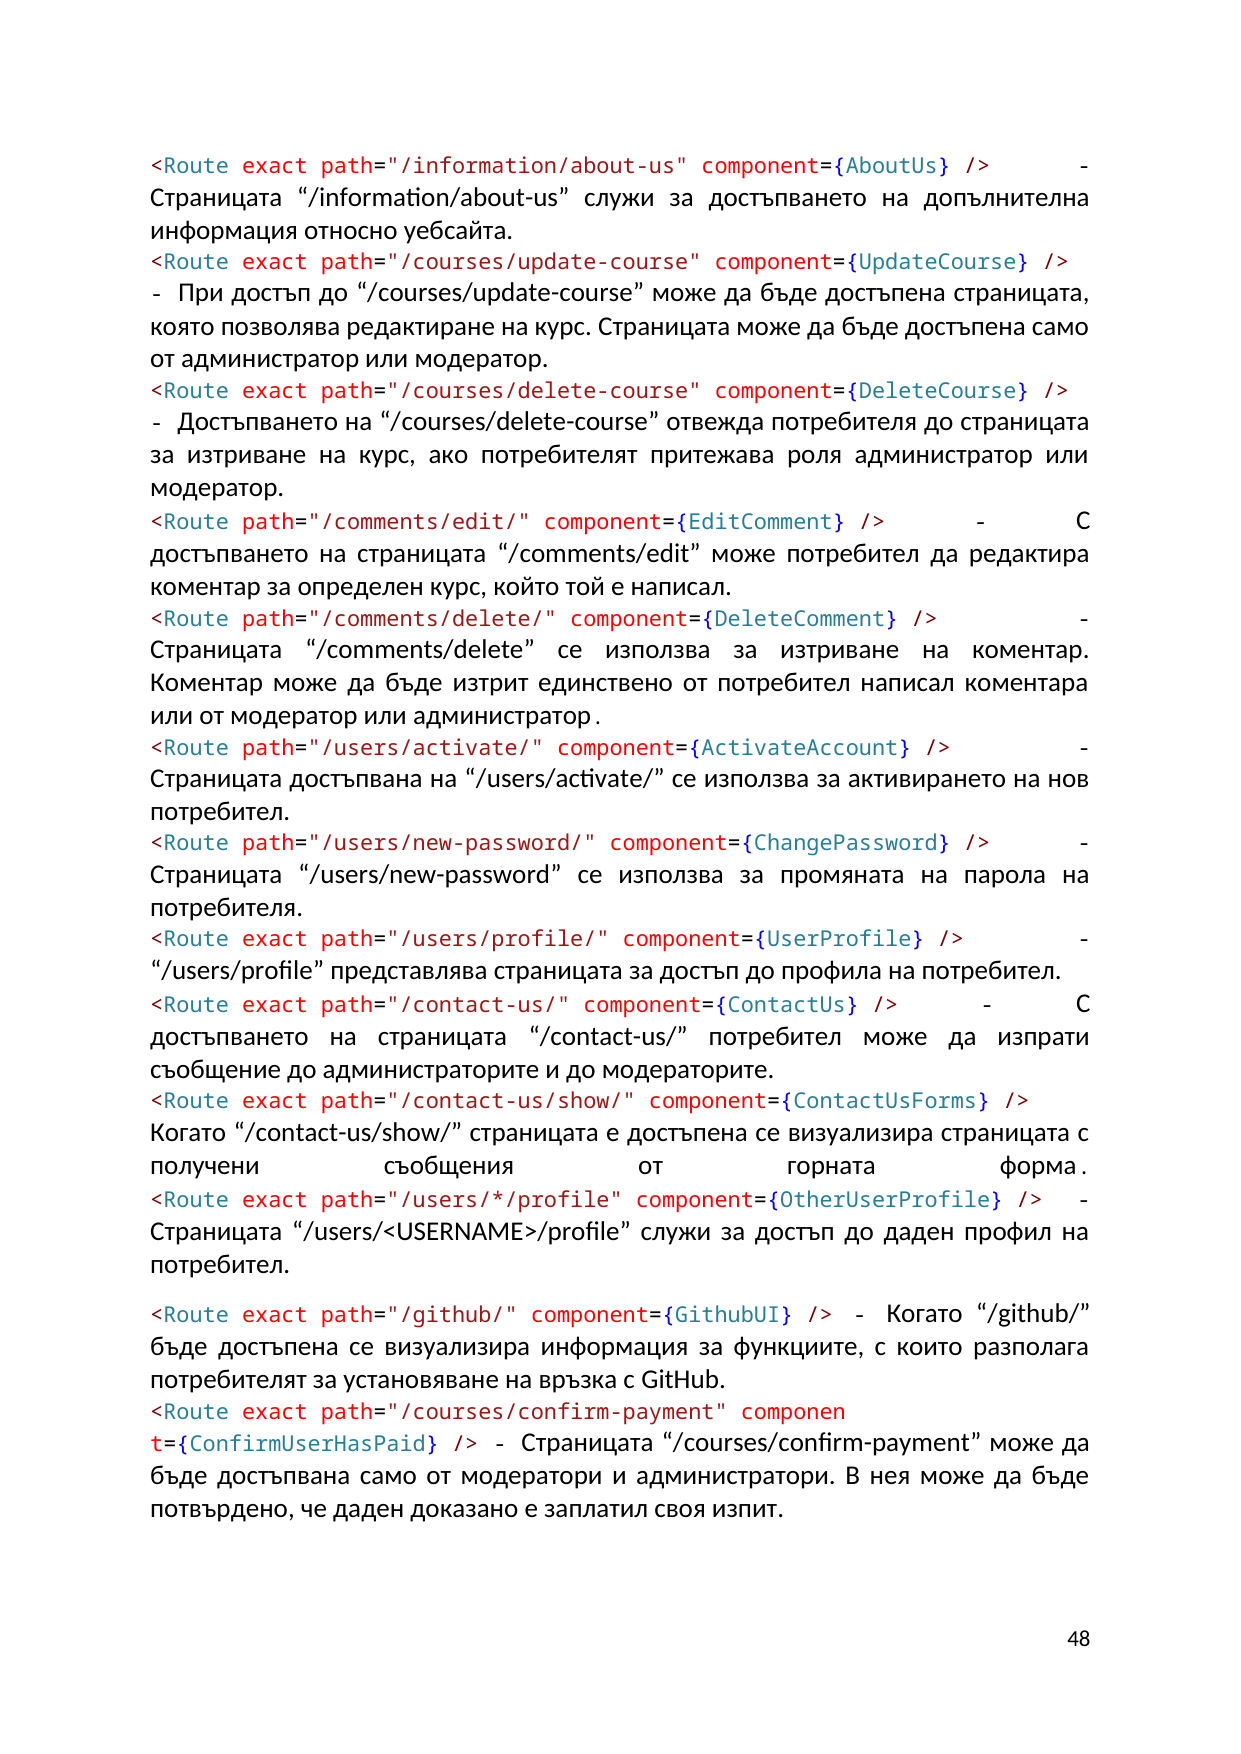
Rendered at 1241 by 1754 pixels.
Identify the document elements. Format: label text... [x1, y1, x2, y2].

text <Route exact path="/courses/delete-course" component={DeleteCourse} /> - Достъпването на “/courses/delete-course” отвежда потребителя до страницата за изтриване на курс, ако потребителят притежава роля администратор или модератор. [150, 375, 1090, 503]
text <Route path="/comments/edit/" component={EditComment} /> - С достъпването на страницата “/comments/edit” може потребител да редактира коментар за определен курс, който той е написал. [150, 503, 1090, 603]
text <Route exact path="/contact-us/" component={ContactUs} /> - С достъпването на страницата “/contact-us/” потребител може да изпрати съобщение до администраторите и до модераторите. [150, 986, 1090, 1085]
text <Route exact path="/github/" component={GithubUI} /> - Когато “/github/” бъде достъпена се визуализира информация за функциите, с които разполага потребителят за установяване на връзка с GitHub. [150, 1297, 1090, 1396]
text <Route path="/users/activate/" component={ActivateAccount} /> - Страницата достъпвана на “/users/activate/” се използва за активирането на нов потребител. [150, 731, 1090, 827]
text <Route exact path="/courses/update-course" component={UpdateCourse} /> - При достъп до “/courses/update-course” може да бъде достъпена страницата, която позволява редактиране на курс. Страницата може да бъде достъпена само от администратор или модератор. [150, 246, 1090, 375]
text <Route path="/comments/delete/" component={DeleteComment} /> - Страницата “/comments/delete” се използва за изтриване на коментар. Коментар може да бъде изтрит единствено от потребител написал коментара или от модератор или администратор. [150, 603, 1090, 731]
text <Route exact path="/courses/confirm-payment" component={ConfirmUserHasPaid} /> - Страницата “/courses/confirm-payment” може да бъде достъпвана само от модератори и администратори. В нея може да бъде потвърдено, че даден доказано е заплатил своя изпит. [150, 1396, 1090, 1524]
text <Route exact path="/information/about-us" component={AboutUs} /> - Страницата “/information/about-us” служи за достъпването на допълнителна информация относно уебсайта. [150, 150, 1090, 246]
text <Route exact path="/users/profile/" component={UserProfile} /> - “/users/profile” представлява страницата за достъп до профила на потребител. [150, 923, 1090, 986]
text <Route exact path="/contact-us/show/" component={ContactUsForms} /> Когато “/contact-us/show/” страницата е достъпена се визуализира страницата с получени съобщения от горната форма. <Route exact path="/users/*/profile" component={OtherUserProfile} /> - Страницата “/users/<USERNAME>/profile” служи за достъп до даден профил на потребител. [150, 1085, 1090, 1280]
text <Route path="/users/new-password/" component={ChangePassword} /> - Страницата “/users/new-password” се използва за промяната на парола на потребителя. [150, 827, 1090, 923]
